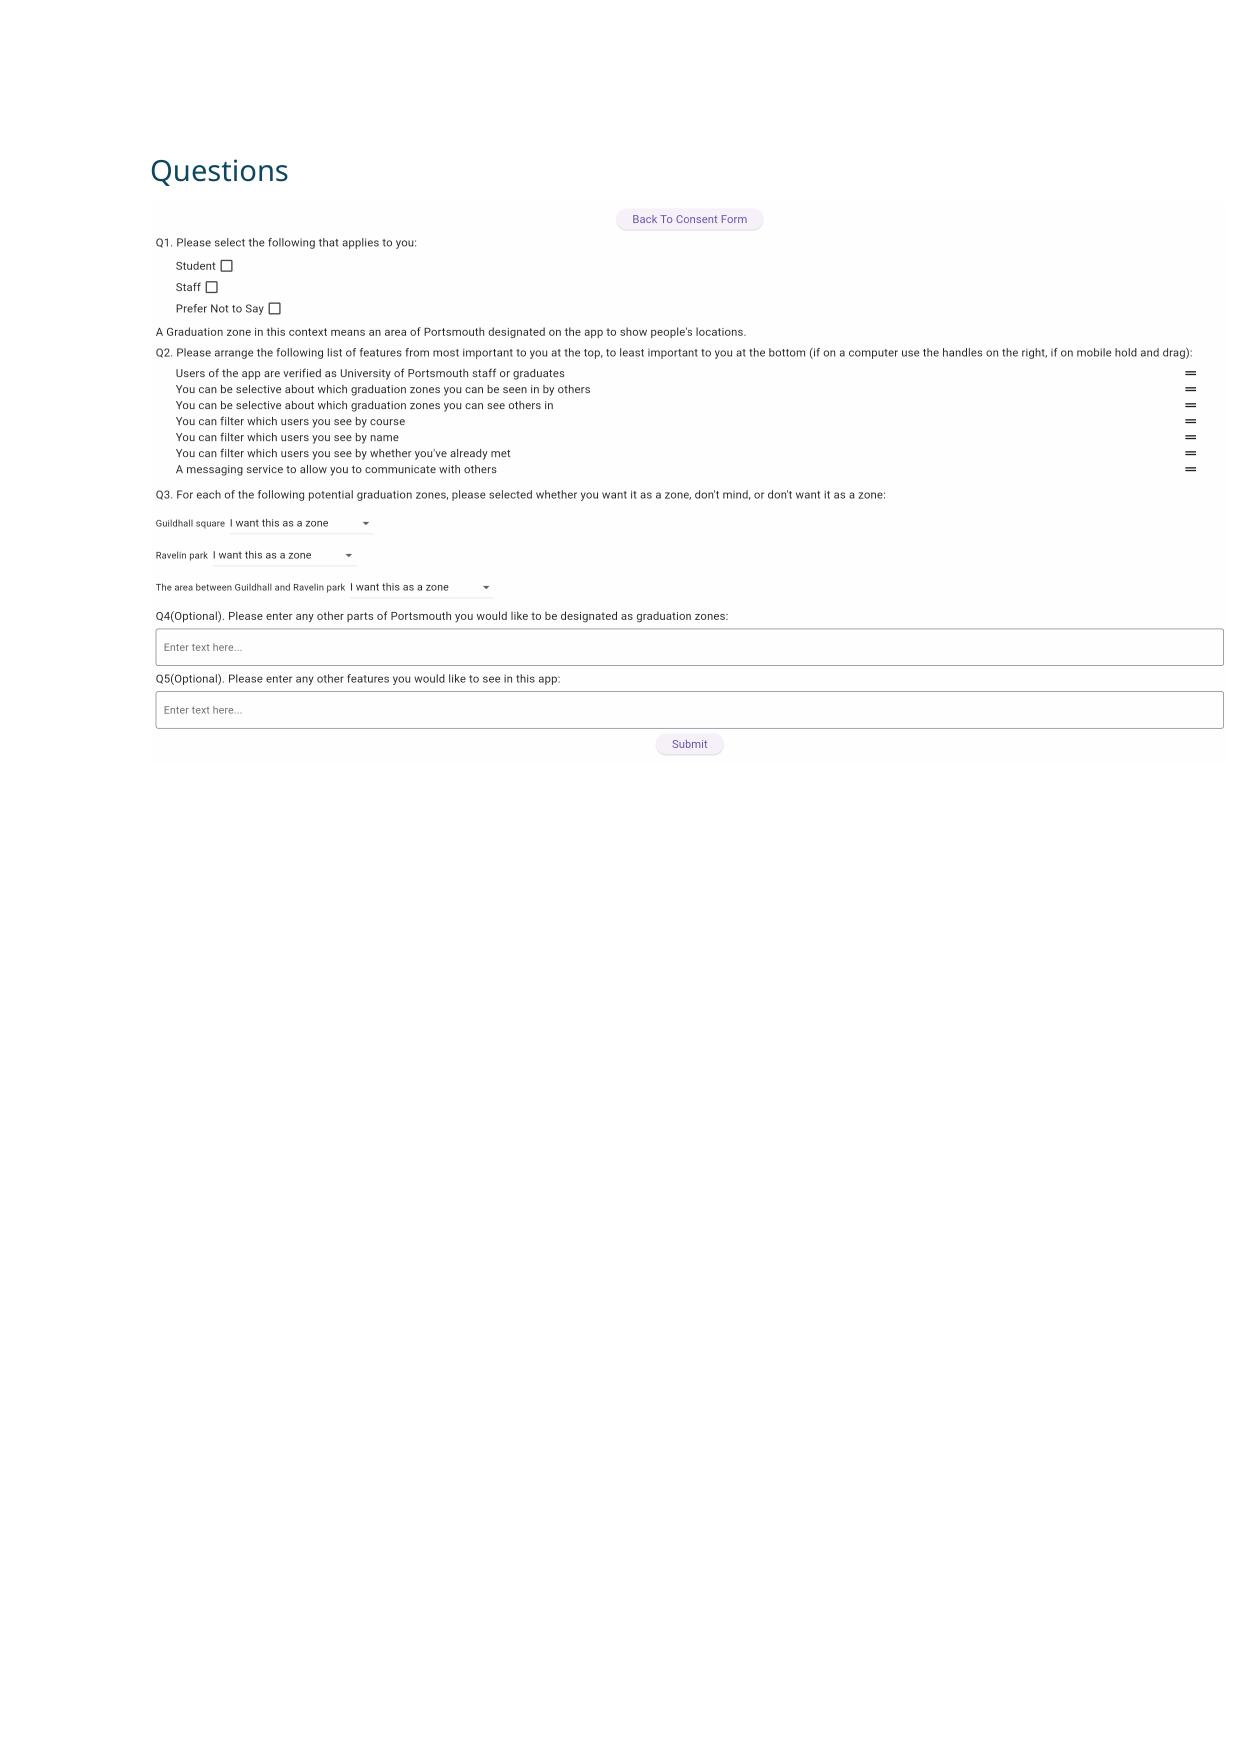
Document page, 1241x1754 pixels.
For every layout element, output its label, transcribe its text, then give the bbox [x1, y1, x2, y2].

subtitle Questions [150, 150, 1090, 190]
picture [150, 201, 1227, 764]
